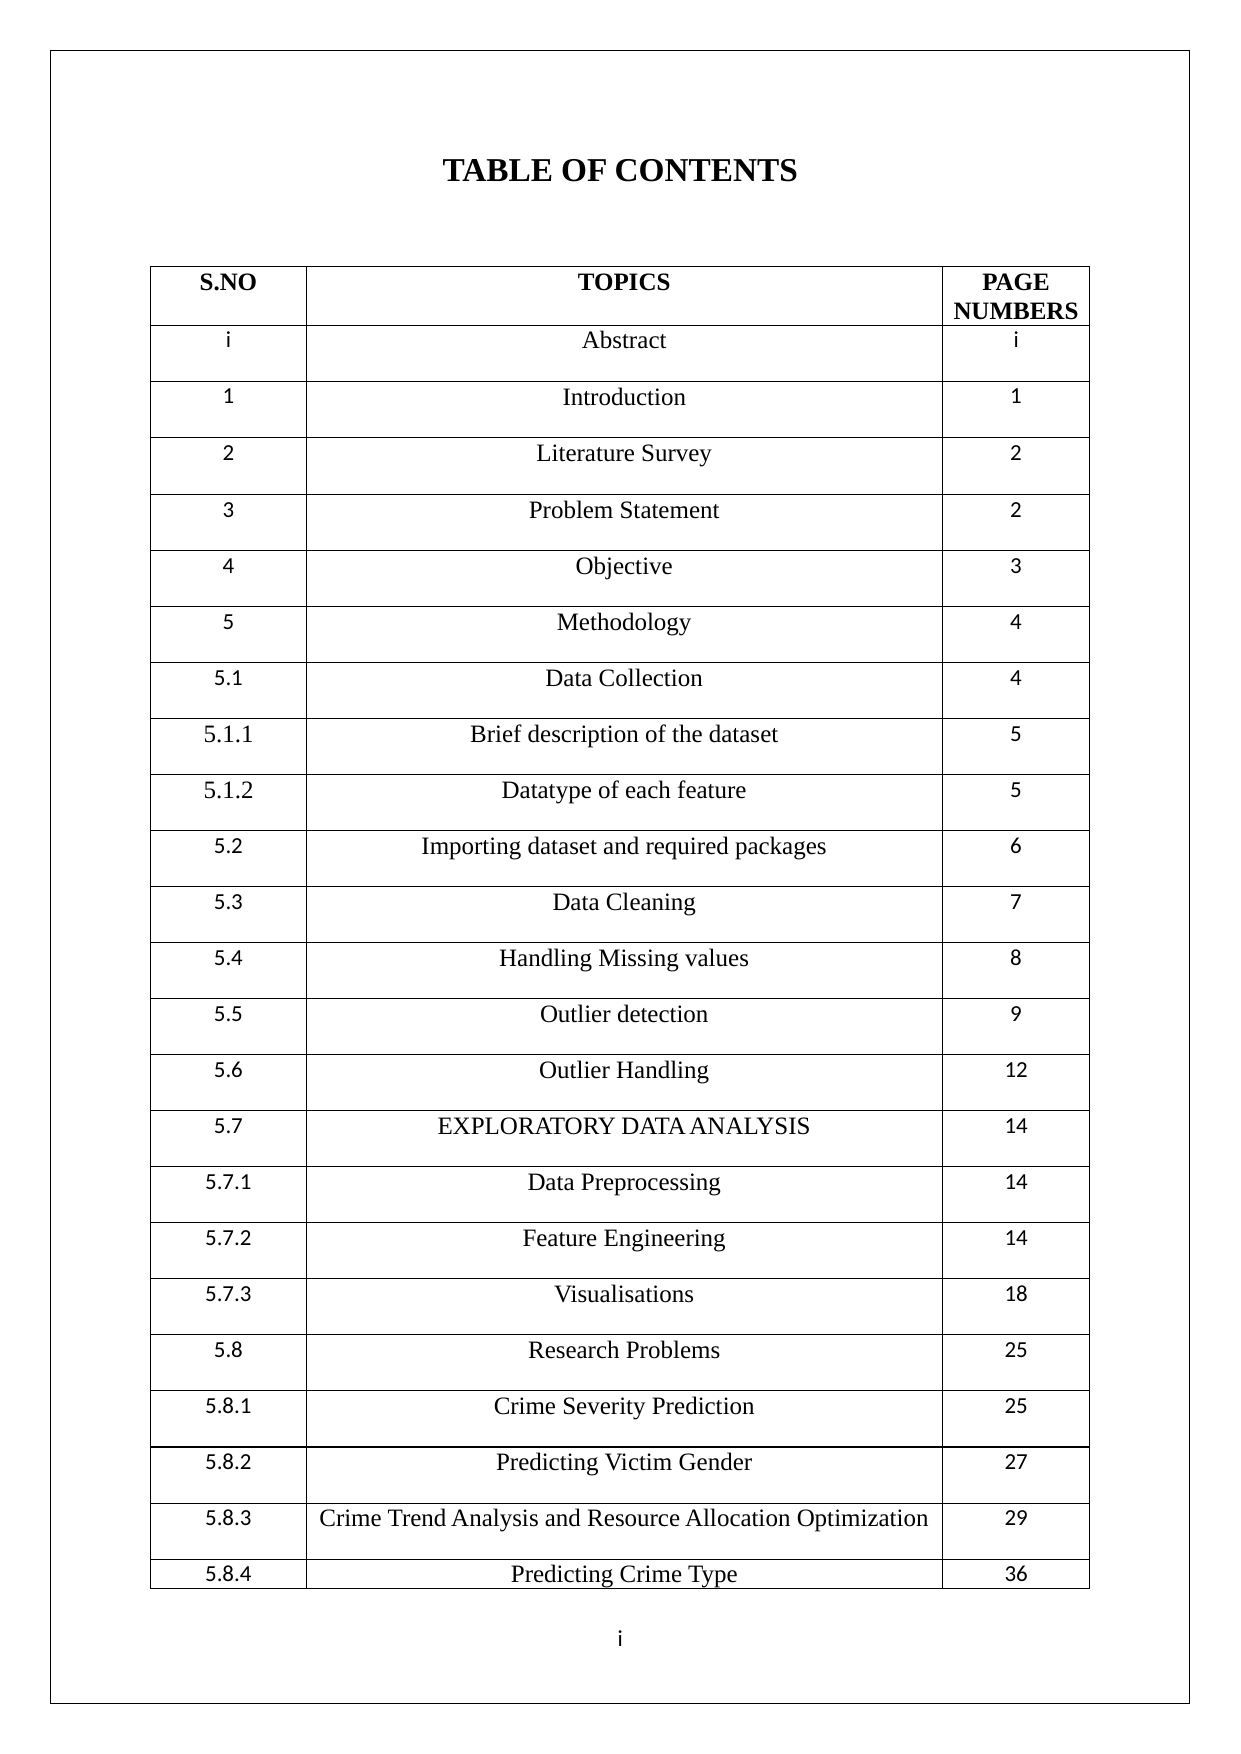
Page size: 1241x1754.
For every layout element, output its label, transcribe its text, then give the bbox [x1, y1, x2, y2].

table_cell 25 [943, 1391, 1089, 1446]
table_cell Crime Severity Prediction [307, 1391, 942, 1446]
table_cell 5 [943, 775, 1089, 830]
table_cell Objective [307, 551, 942, 606]
table_cell 3 [943, 551, 1089, 606]
table_cell Data Preprocessing [307, 1167, 942, 1222]
table_cell Outlier detection [307, 999, 942, 1054]
table_header PAGE NUMBERS [943, 267, 1089, 324]
table_cell 5.7 [151, 1111, 306, 1166]
table_cell 14 [943, 1111, 1089, 1166]
table_cell 3 [151, 495, 306, 550]
table_cell 5 [943, 719, 1089, 774]
table_cell 1 [943, 382, 1089, 437]
table_cell 29 [943, 1504, 1089, 1558]
table_cell 25 [943, 1335, 1089, 1390]
table_cell EXPLORATORY DATA ANALYSIS [307, 1111, 942, 1166]
table_cell 5.4 [151, 943, 306, 998]
table_cell Crime Trend Analysis and Resource Allocation Optimization [307, 1504, 942, 1558]
table_cell 14 [943, 1223, 1089, 1278]
table_cell Feature Engineering [307, 1223, 942, 1278]
table_cell 5.6 [151, 1055, 306, 1110]
table_cell 8 [943, 943, 1089, 998]
table_cell 27 [943, 1448, 1089, 1502]
table_cell 7 [943, 887, 1089, 942]
table_cell i [943, 326, 1089, 381]
table_cell 5.7.2 [151, 1223, 306, 1278]
table_cell 18 [943, 1279, 1089, 1334]
table_cell 5.2 [151, 831, 306, 886]
table_header S.NO [151, 267, 306, 324]
table_cell 5.8 [151, 1335, 306, 1390]
table_cell Predicting Victim Gender [307, 1448, 942, 1502]
table_cell 6 [943, 831, 1089, 886]
table_cell 4 [151, 551, 306, 606]
table_cell Research Problems [307, 1335, 942, 1390]
table_cell 14 [943, 1167, 1089, 1222]
table_cell 5.8.3 [151, 1504, 306, 1558]
table_cell Handling Missing values [307, 943, 942, 998]
table_cell Visualisations [307, 1279, 942, 1334]
table_cell 1 [151, 382, 306, 437]
table_cell 5.8.1 [151, 1391, 306, 1446]
table_cell Abstract [307, 326, 942, 381]
table_cell 5.7.3 [151, 1279, 306, 1334]
table_cell i [151, 326, 306, 381]
table_cell Problem Statement [307, 495, 942, 550]
table_cell 5.7.1 [151, 1167, 306, 1222]
table_cell Methodology [307, 607, 942, 662]
table_cell Datatype of each feature [307, 775, 942, 830]
text TABLE OF CONTENTS [150, 150, 1090, 188]
table_cell 12 [943, 1055, 1089, 1110]
table_cell 9 [943, 999, 1089, 1054]
table_cell Data Collection [307, 663, 942, 718]
table_cell Introduction [307, 382, 942, 437]
table_cell 4 [943, 663, 1089, 718]
table_cell 5.5 [151, 999, 306, 1054]
table_cell 4 [943, 607, 1089, 662]
table_cell 5.8.2 [151, 1448, 306, 1502]
table_cell 2 [943, 438, 1089, 494]
table_cell Outlier Handling [307, 1055, 942, 1110]
table_cell 5.8.4 [151, 1560, 306, 1588]
table_cell Importing dataset and required packages [307, 831, 942, 886]
table_cell 5 [151, 607, 306, 662]
table_cell Literature Survey [307, 438, 942, 494]
table_cell 5.1.1 [151, 719, 306, 774]
table_cell 36 [943, 1560, 1089, 1588]
table_cell 5.1.2 [151, 775, 306, 830]
table_header TOPICS [307, 267, 942, 324]
table_cell 2 [151, 438, 306, 494]
table_cell 5.1 [151, 663, 306, 718]
table_cell 2 [943, 495, 1089, 550]
table_cell 5.3 [151, 887, 306, 942]
table_cell Data Cleaning [307, 887, 942, 942]
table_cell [307, 1560, 942, 1588]
table_cell Brief description of the dataset [307, 719, 942, 774]
